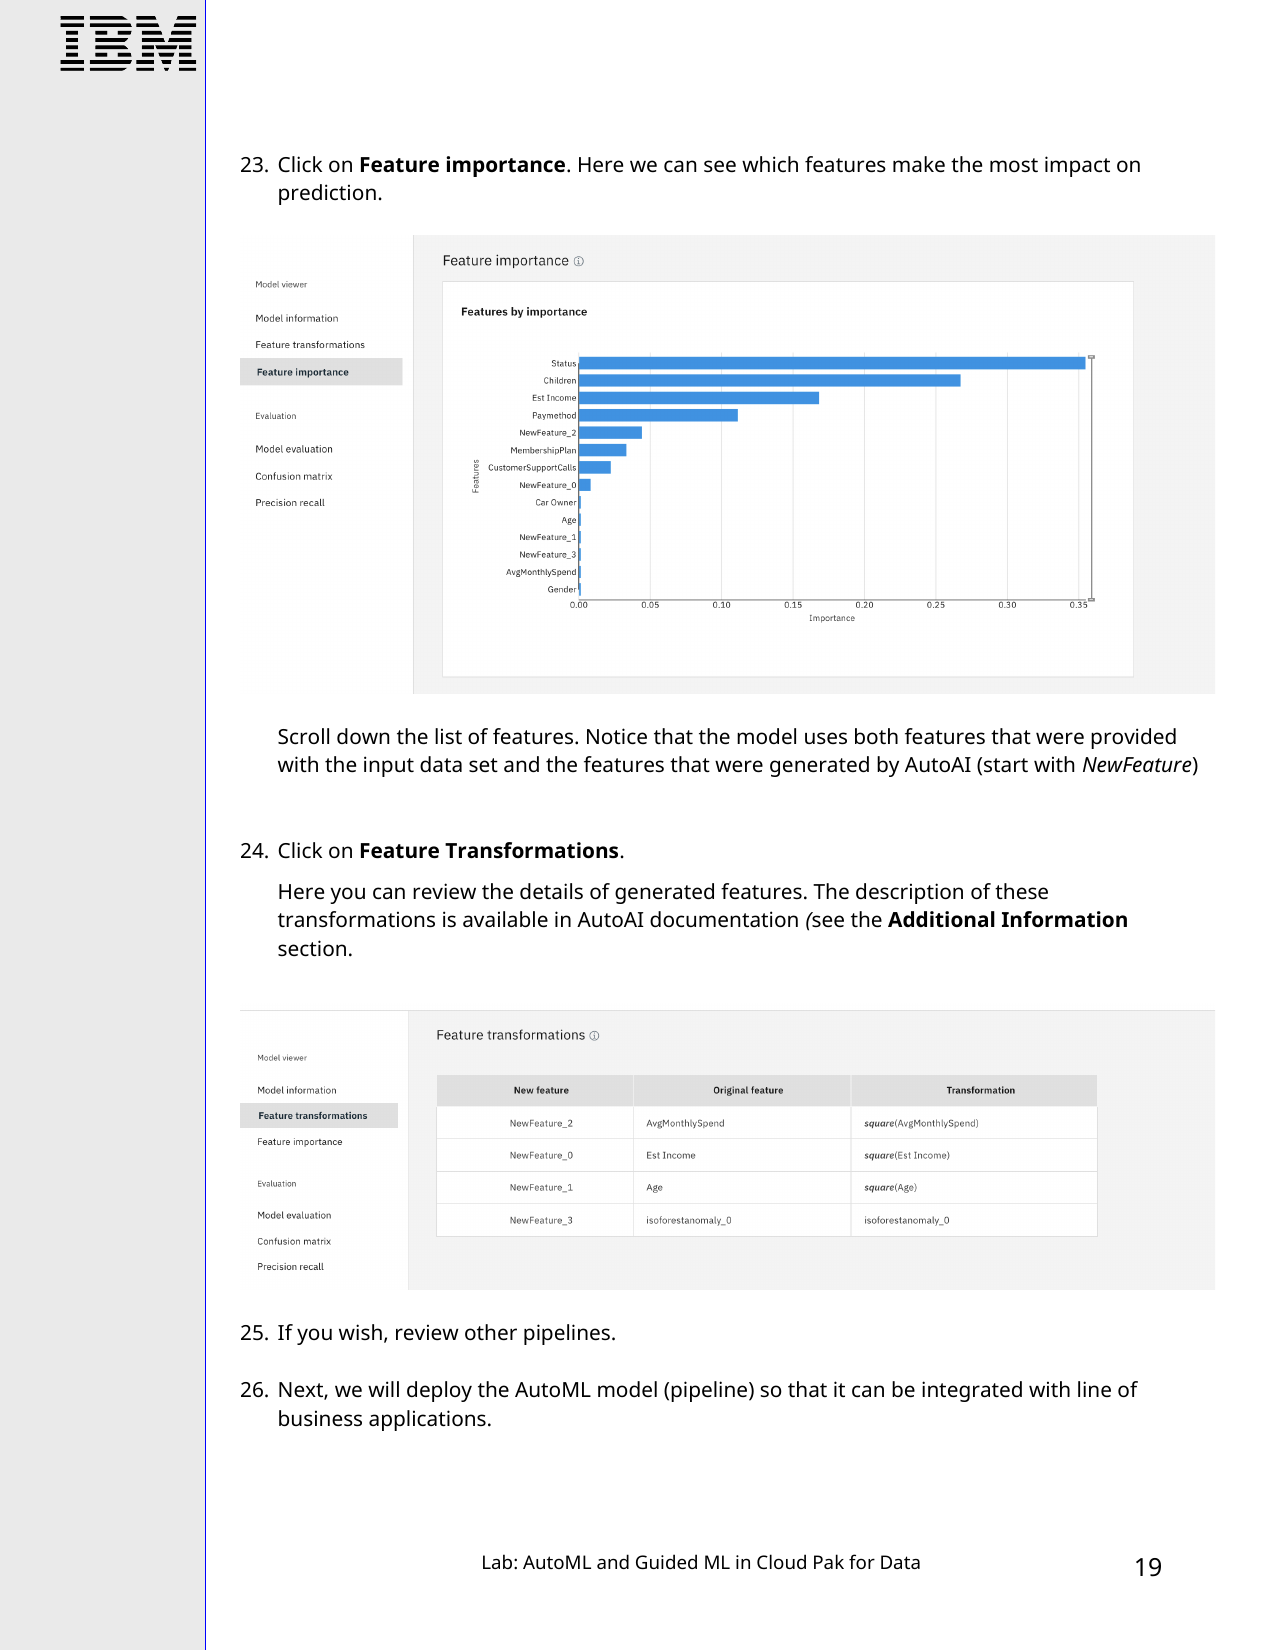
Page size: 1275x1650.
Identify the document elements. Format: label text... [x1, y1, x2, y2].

list Click on Feature Transformations. [240, 836, 1200, 864]
list Next, we will deploy the AutoML model (pipeline) so that it can be integrated with line of business applications. [240, 1375, 1200, 1432]
text Scroll down the list of features. Notice that the model uses both features that were provided with the input data set and the features that were generated by AutoAI (start with NewFeature) [277, 722, 1200, 779]
list If you wish, review other pipelines. [240, 1318, 1200, 1347]
picture [60, 16, 197, 71]
picture [240, 1003, 1216, 1290]
text Here you can review the details of generated features. The description of these transformations is available in AutoAI documentation (see the Additional Information section. [277, 877, 1155, 962]
picture [240, 235, 1216, 694]
list Click on Feature importance. Here we can see which features make the most impact on prediction. [240, 150, 1200, 207]
